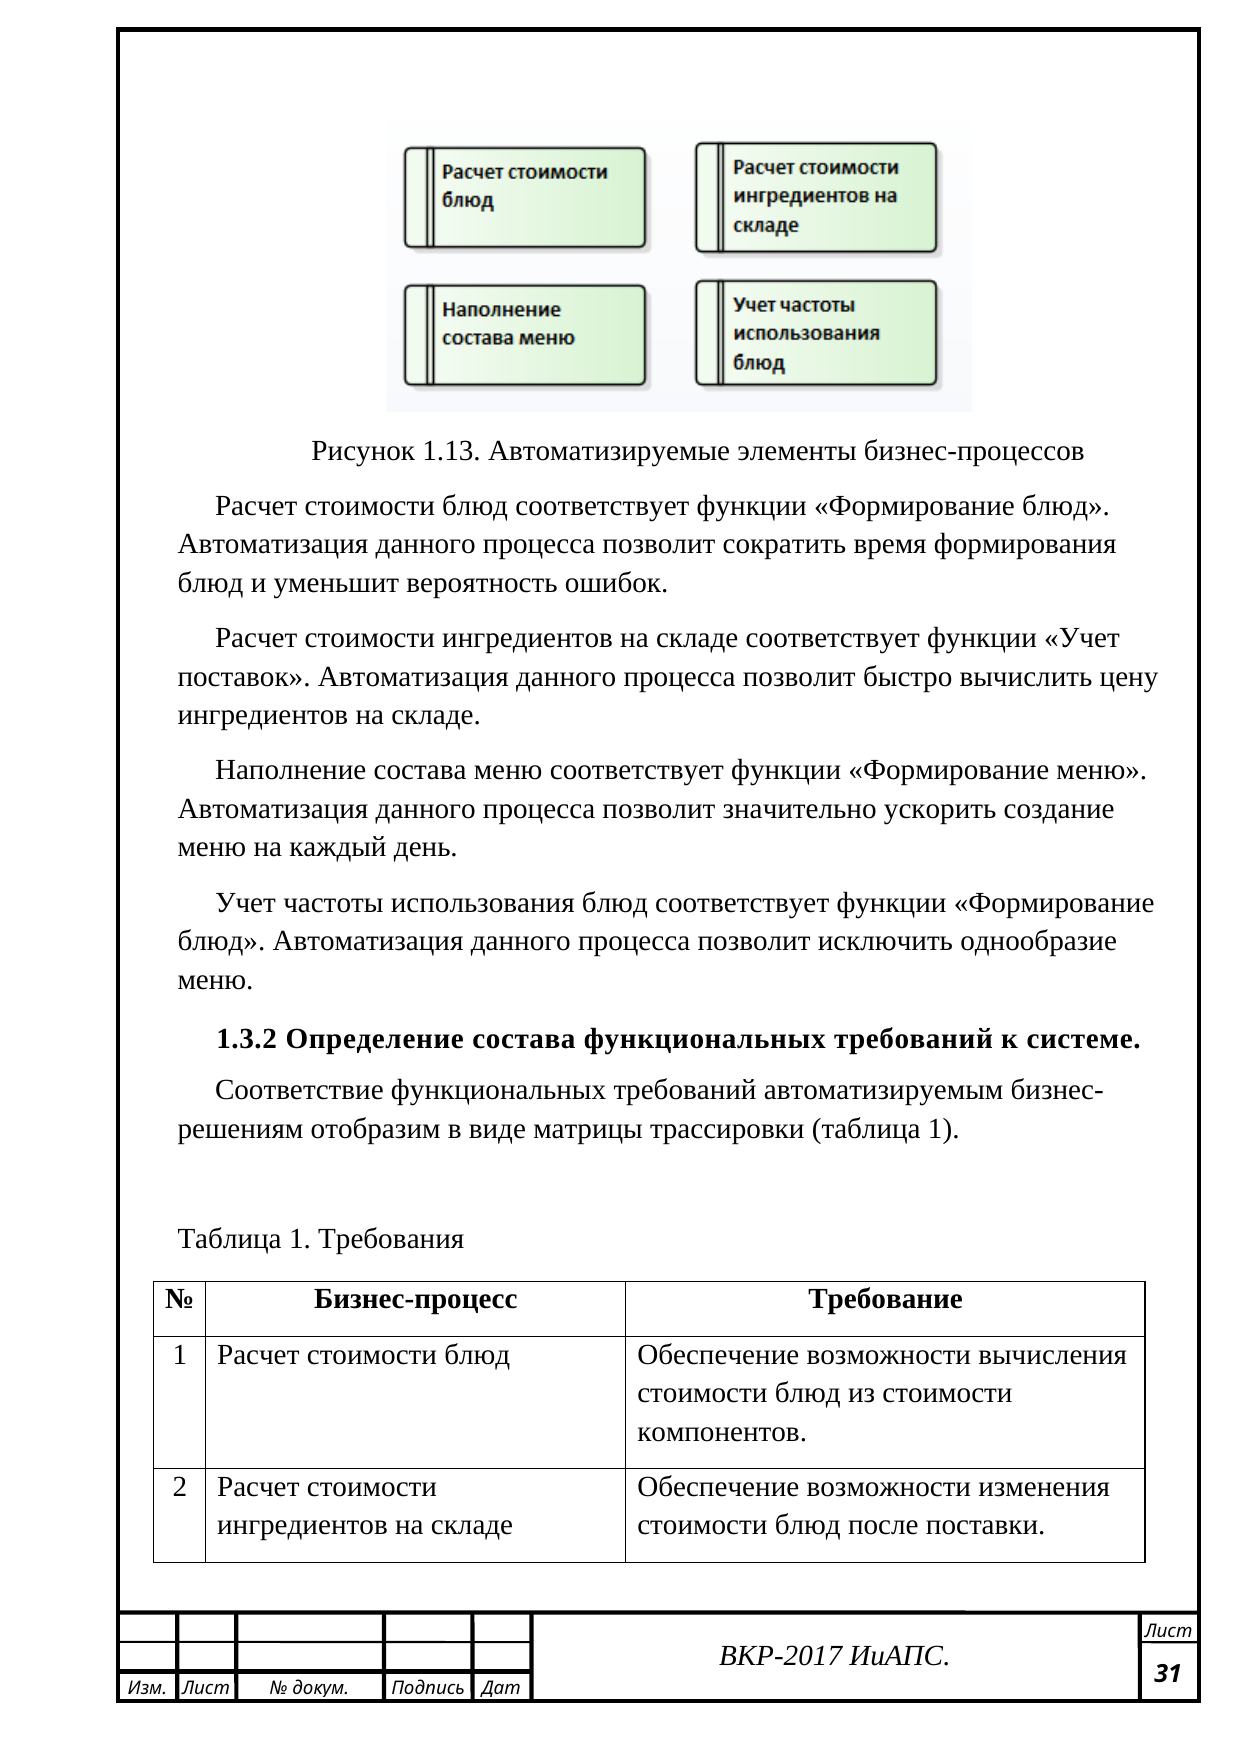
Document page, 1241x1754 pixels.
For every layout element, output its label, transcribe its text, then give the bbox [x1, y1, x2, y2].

text Соответствие функциональных требований автоматизируемым бизнес-решениям отобразим в виде матрицы трассировки (таблица 1). [177, 1072, 1181, 1144]
text Расчет стоимости блюд соответствует функции «Формирование блюд». Автоматизация данного процесса позволит сократить время формирования блюд и уменьшит вероятность ошибок. [177, 488, 1181, 598]
text Наполнение состава меню соответствует функции «Формирование меню». Автоматизация данного процесса позволит значительно ускорить создание меню на каждый день. [177, 752, 1181, 863]
text Учет частоты использования блюд соответствует функции «Формирование блюд». Автоматизация данного процесса позволит исключить однообразие меню. [177, 885, 1181, 995]
table_cell 2 [154, 1469, 205, 1562]
picture [386, 118, 973, 412]
text Определение состава функциональных требований к системе. [0, 1021, 1181, 1055]
table_header № [154, 1282, 205, 1336]
table_cell 1 [154, 1337, 205, 1468]
table_header Требование [626, 1282, 1144, 1336]
table_cell Расчет стоимости блюд [206, 1337, 625, 1468]
text Расчет стоимости ингредиентов на складе соответствует функции «Учет поставок». Автоматизация данного процесса позволит быстро вычислить цену ингредиентов на складе. [177, 620, 1181, 731]
table_cell Расчет стоимости ингредиентов на складе [206, 1469, 625, 1562]
table_header Бизнес-процесс [206, 1282, 625, 1336]
text Таблица 1. Требования [177, 1221, 1181, 1255]
table_cell Обеспечение возможности вычисления стоимости блюд из стоимости компонентов. [626, 1337, 1144, 1468]
table_cell Обеспечение возможности изменения стоимости блюд после поставки. [626, 1469, 1144, 1562]
text Рисунок 1.13. Автоматизируемые элементы бизнес-процессов [177, 433, 1181, 466]
